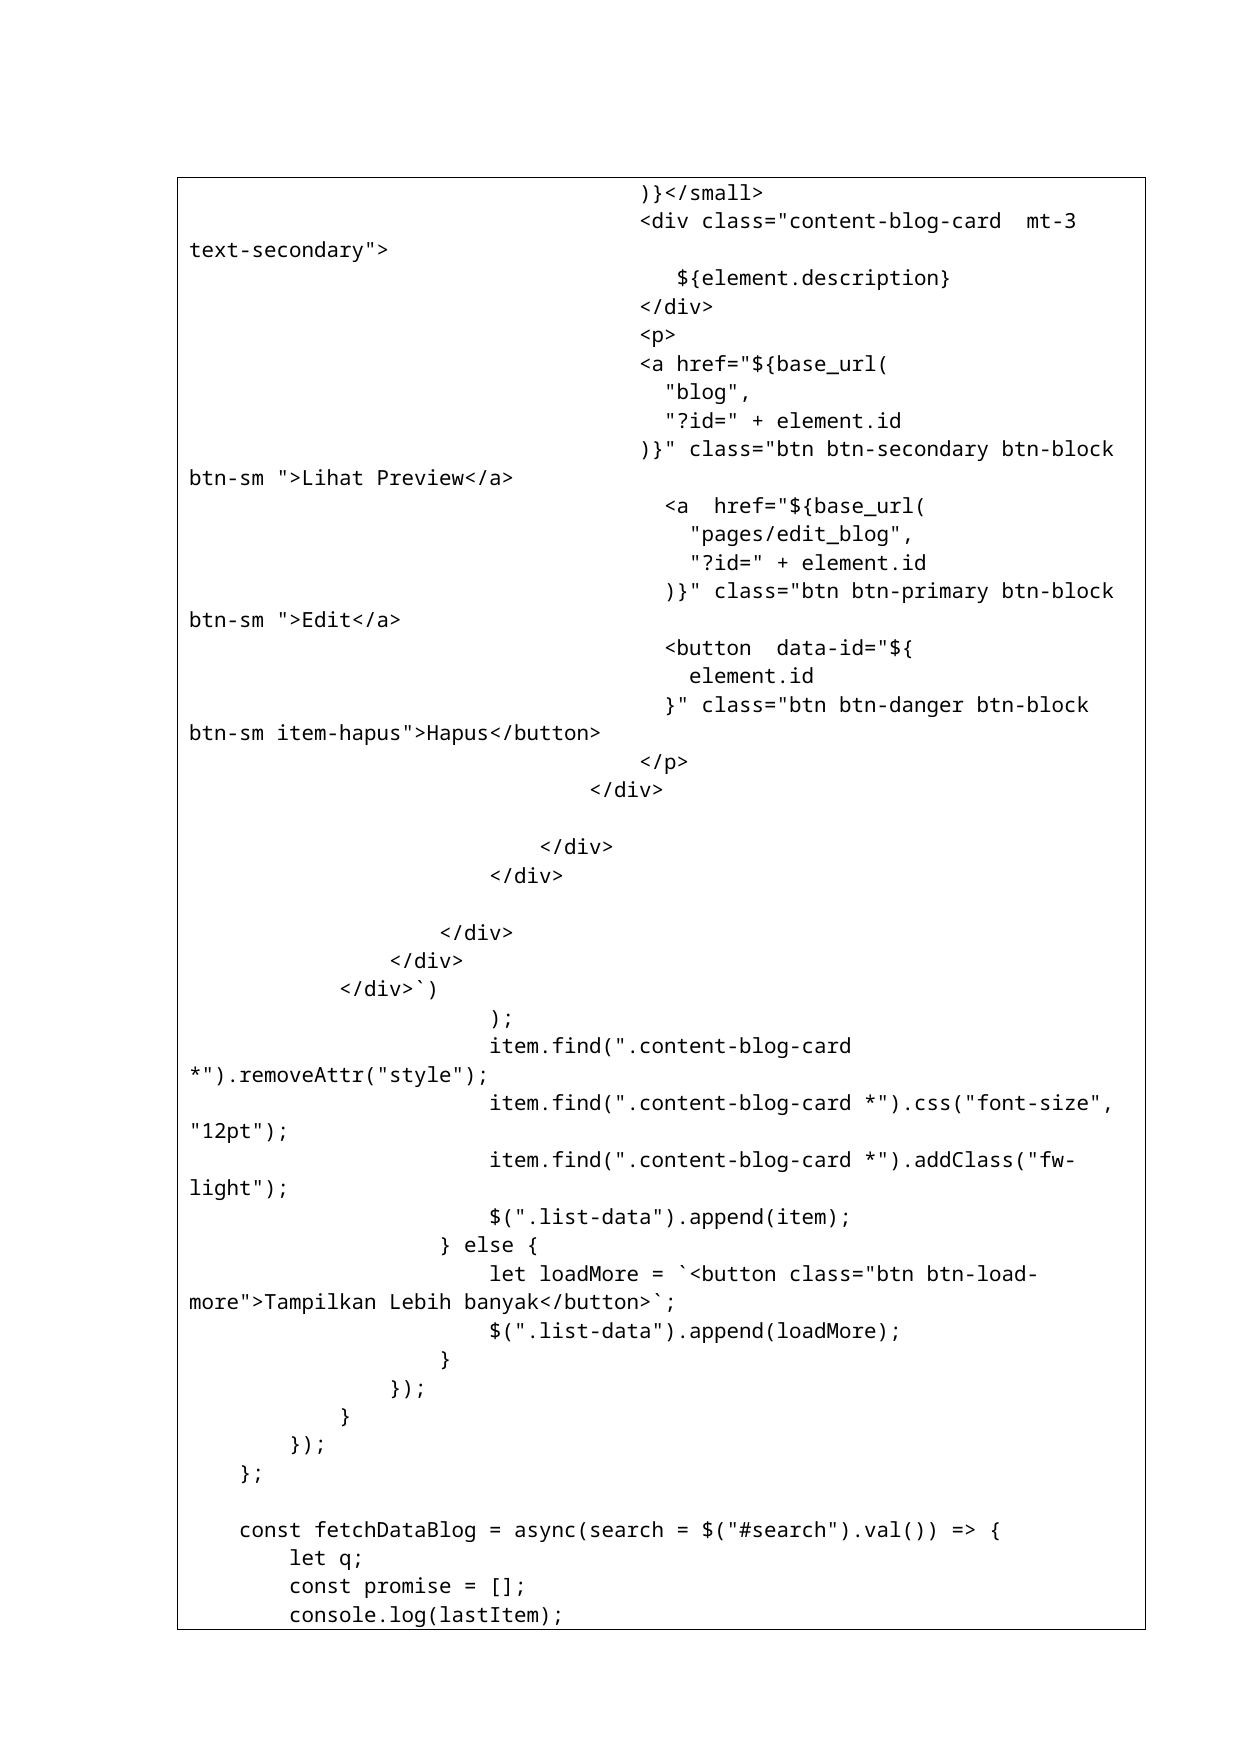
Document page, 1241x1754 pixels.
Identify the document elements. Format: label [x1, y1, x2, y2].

table_cell [178, 178, 1145, 1628]
